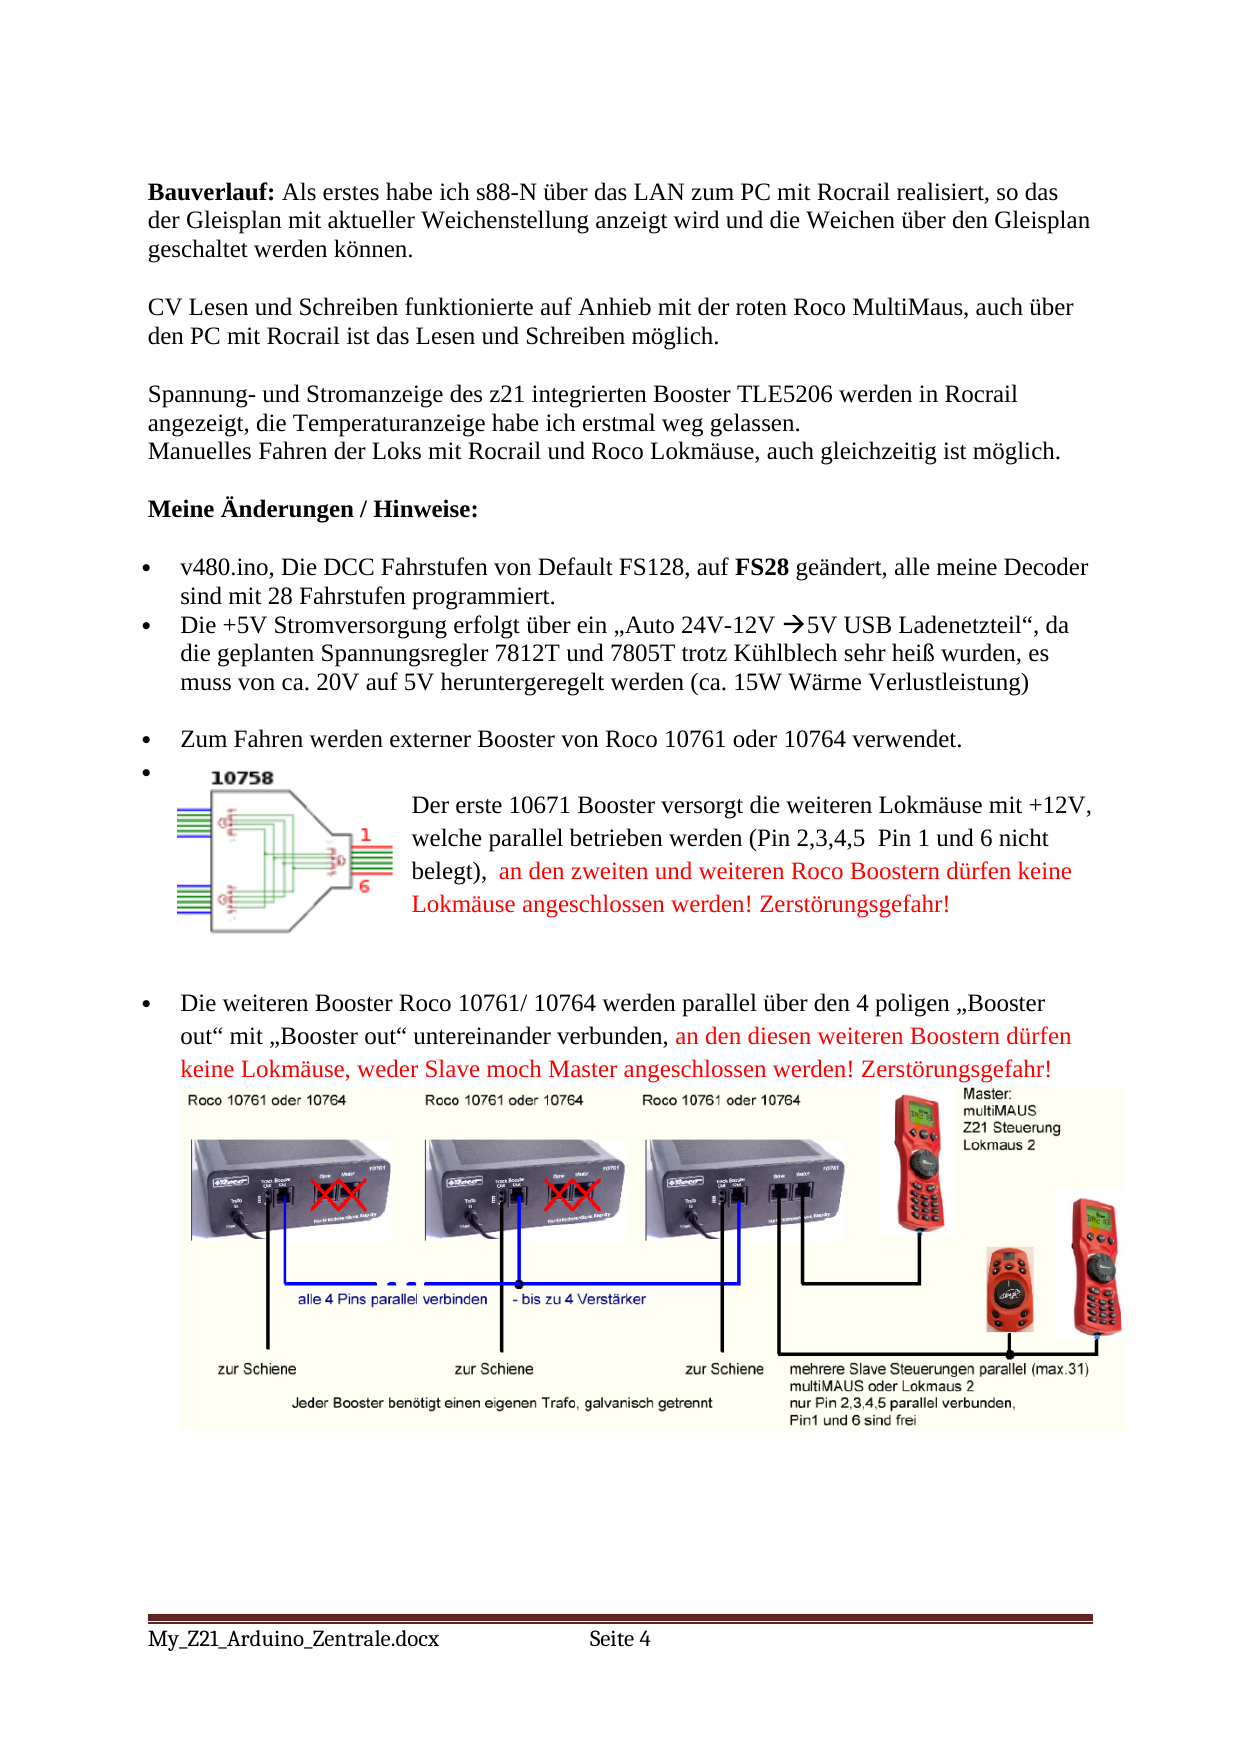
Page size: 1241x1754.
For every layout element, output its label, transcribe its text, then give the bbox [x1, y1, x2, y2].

picture [180, 1087, 1125, 1432]
text CV Lesen und Schreiben funktionierte auf Anhieb mit der roten Roco MultiMaus, auch über den PC mit Rocrail ist das Lesen und Schreiben möglich. [148, 292, 1093, 350]
list Die +5V Stromversorgung erfolgt über ein „Auto 24V-12V 5V USB Ladenetzteil“, da die geplanten Spannungsregler 7812T und 7805T trotz Kühlblech sehr heiß wurden, es muss von ca. 20V auf 5V heruntergeregelt werden (ca. 15W Wärme Verlustleistung) [143, 610, 1093, 724]
text Spannung- und Stromanzeige des z21 integrierten Booster TLE5206 werden in Rocrail angezeigt, die Temperaturanzeige habe ich erstmal weg gelassen. Manuelles Fahren der Loks mit Rocrail und Roco Lokmäuse, auch gleichzeitig ist möglich. [148, 379, 1093, 465]
text Meine Änderungen / Hinweise: [148, 494, 1093, 523]
picture [177, 758, 393, 948]
list Zum Fahren werden externer Booster von Roco 10761 oder 10764 verwendet. [143, 724, 1093, 753]
list Der erste 10671 Booster versorgt die weiteren Lokmäuse mit +12V, welche parallel betrieben werden (Pin 2,3,4,5 Pin 1 und 6 nicht belegt), an den zweiten und weiteren Roco Boostern dürfen keine Lokmäuse angeschlossen werden! Zerstörungsgefahr! [143, 757, 1093, 918]
list v480.ino, Die DCC Fahrstufen von Default FS128, auf FS28 geändert, alle meine Decoder sind mit 28 Fahrstufen programmiert. [143, 552, 1093, 610]
text Bauverlauf: Als erstes habe ich s88-N über das LAN zum PC mit Rocrail realisiert, so das der Gleisplan mit aktueller Weichenstellung anzeigt wird und die Weichen über den Gleisplan geschaltet werden können. [148, 177, 1093, 263]
